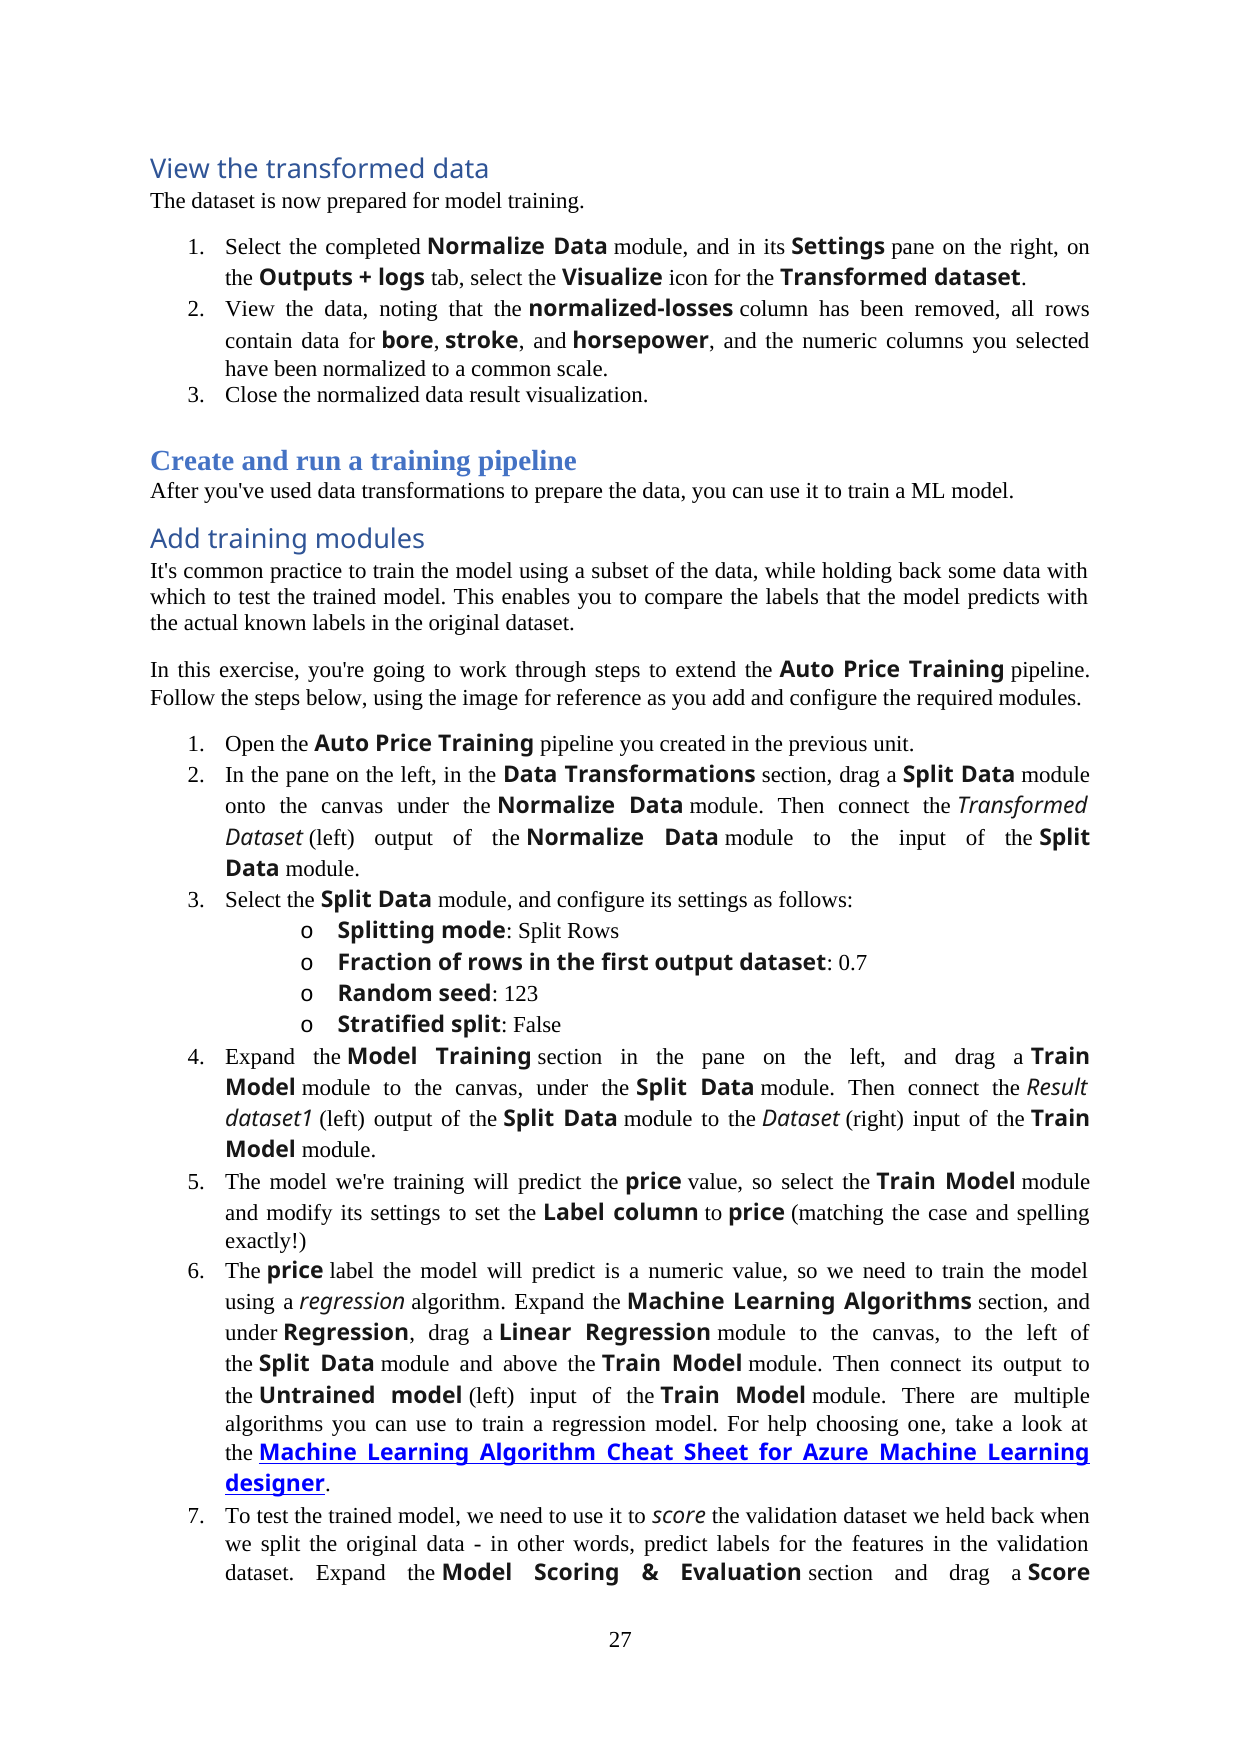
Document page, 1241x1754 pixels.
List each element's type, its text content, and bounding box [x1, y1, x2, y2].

text It's common practice to train the model using a subset of the data, while holding back some data with which to test the trained model. This enables you to compare the labels that the model predicts with the actual known labels in the original dataset. [150, 557, 1090, 636]
list In the pane on the left, in the Data Transformations section, drag a Split Data module onto the canvas under the Normalize Data module. Then connect the Transformed Dataset (left) output of the Normalize Data module to the input of the Split Data module. [187, 758, 1090, 883]
list Select the completed Normalize Data module, and in its Settings pane on the right, on the Outputs + logs tab, select the Visualize icon for the Transformed dataset. [187, 230, 1090, 292]
list Open the Auto Price Training pipeline you created in the previous unit. [187, 727, 1090, 758]
text The dataset is now prepared for model training. [150, 187, 1090, 213]
list The price label the model will predict is a numeric value, so we need to train the model using a regression algorithm. Expand the Machine Learning Algorithms section, and under Regression, drag a Linear Regression module to the canvas, to the left of the Split Data module and above the Train Model module. Then connect its output to the Untrained model (left) input of the Train Model module. There are multiple algorithms you can use to train a regression model. For help choosing one, take a look at the Machine Learning Algorithm Cheat Sheet for Azure Machine Learning designer. [187, 1253, 1090, 1499]
list Splitting mode: Split Rows [300, 914, 1090, 946]
list Stratified split: False [300, 1008, 1090, 1040]
list Close the normalized data result visualization. [187, 381, 1090, 408]
list Fraction of rows in the first output dataset: 0.7 [300, 946, 1090, 977]
subtitle View the transformed data [150, 150, 1090, 187]
subtitle Add training modules [150, 520, 1090, 557]
list The model we're training will predict the price value, so select the Train Model module and modify its settings to set the Label column to price (matching the case and spelling exactly!) [187, 1165, 1090, 1253]
text After you've used data transformations to prepare the data, you can use it to train a ML model. [150, 477, 1090, 503]
list Select the Split Data module, and configure its settings as follows: [187, 883, 1090, 914]
list View the data, noting that the normalized-losses column has been removed, all rows contain data for bore, stroke, and horsepower, and the numeric columns you selected have been normalized to a common scale. [187, 292, 1090, 381]
list Random seed: 123 [300, 977, 1090, 1008]
text Create and run a training pipeline [150, 443, 1090, 477]
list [187, 1499, 1090, 1587]
list Expand the Model Training section in the pane on the left, and drag a Train Model module to the canvas, under the Split Data module. Then connect the Result dataset1 (left) output of the Split Data module to the Dataset (right) input of the Train Model module. [187, 1040, 1090, 1165]
text In this exercise, you're going to work through steps to extend the Auto Price Training pipeline. Follow the steps below, using the image for reference as you add and configure the required modules. [150, 652, 1090, 710]
